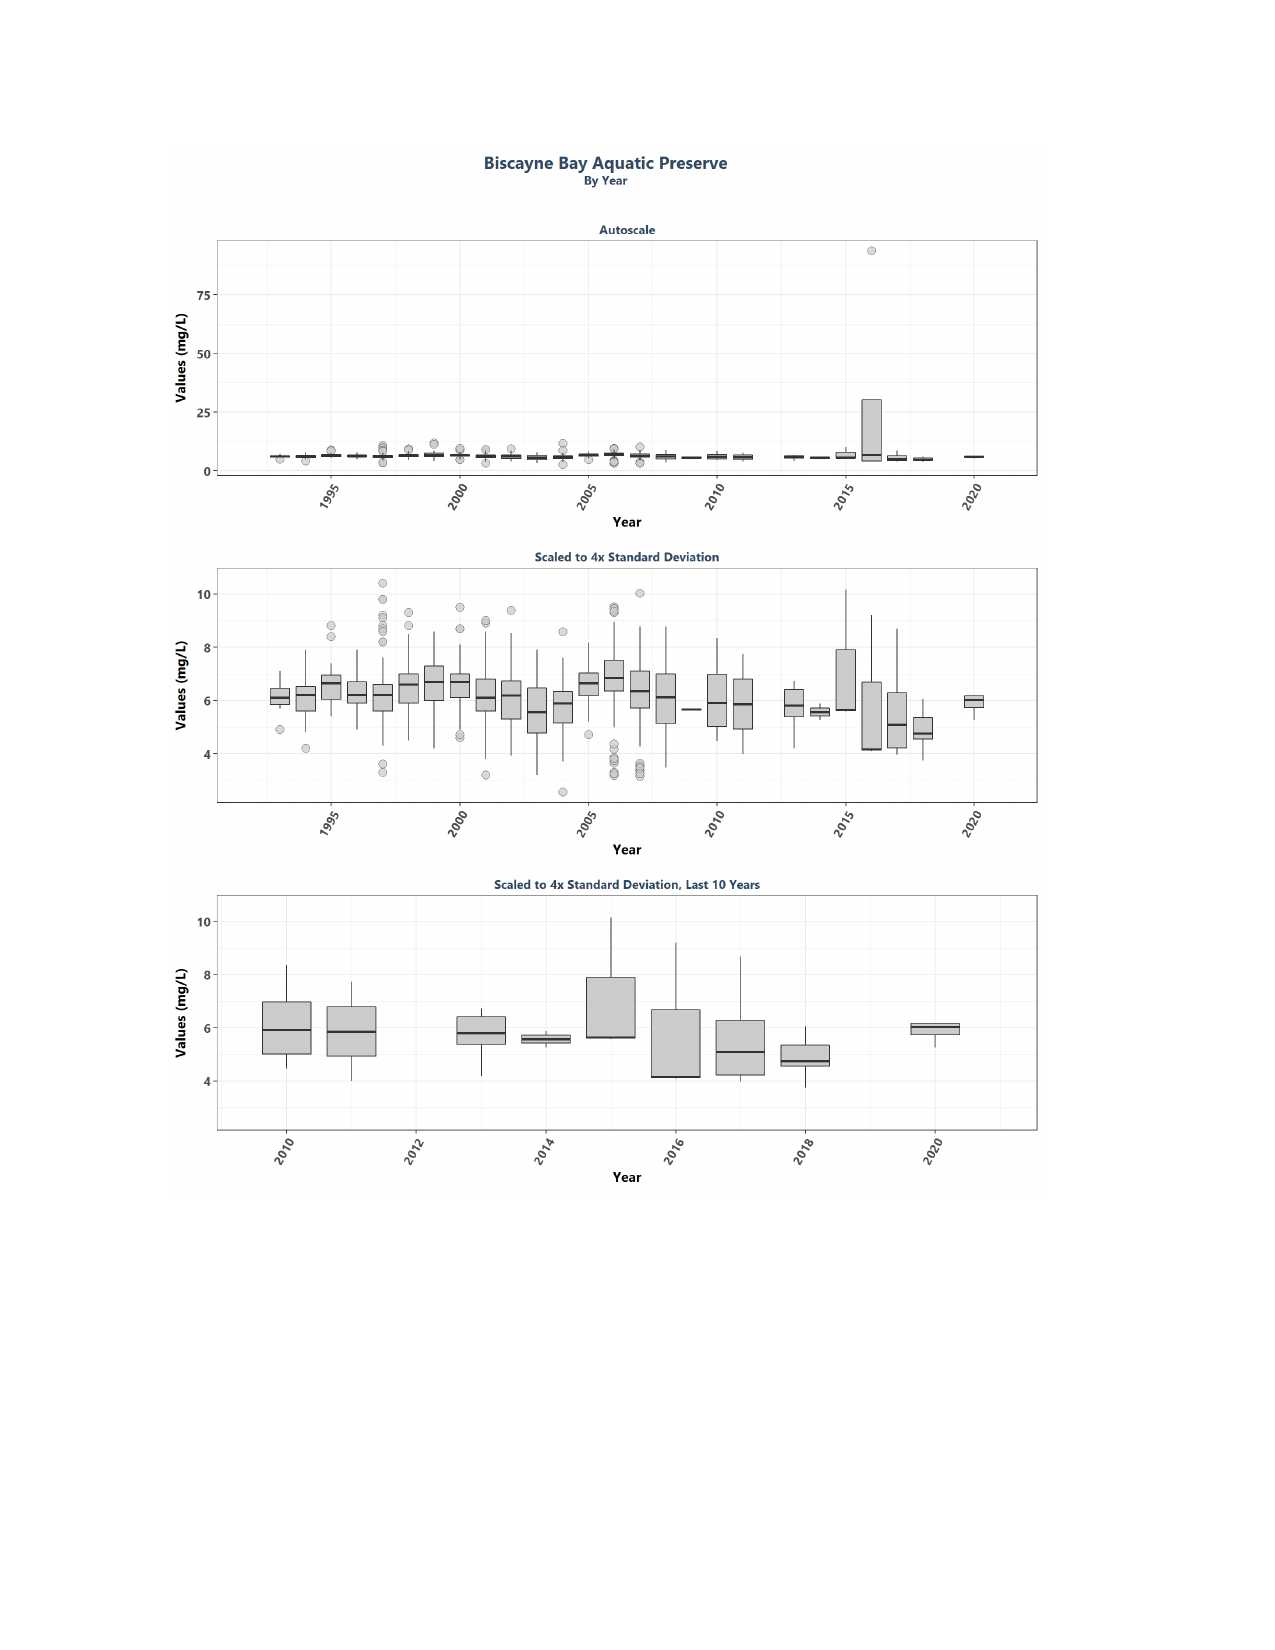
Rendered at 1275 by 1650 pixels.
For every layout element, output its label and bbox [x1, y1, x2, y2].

picture [168, 150, 1044, 1200]
